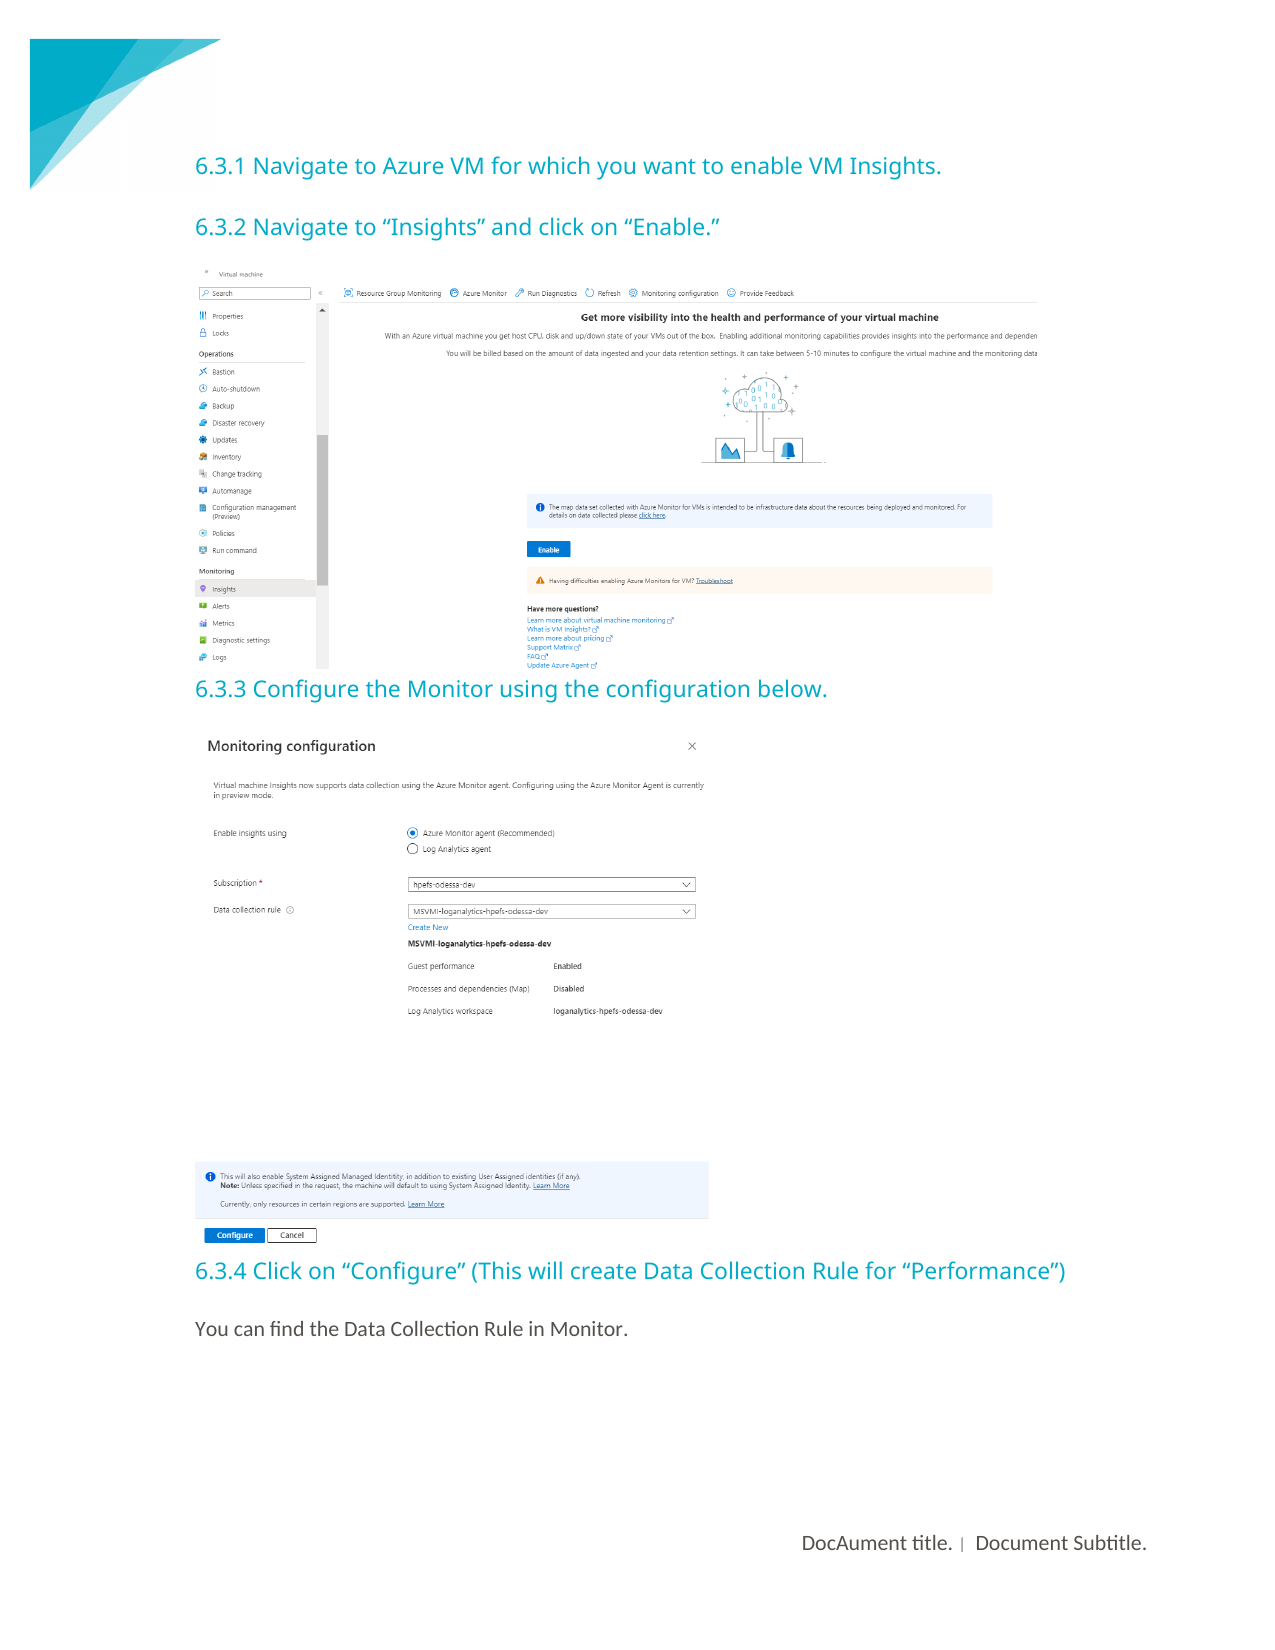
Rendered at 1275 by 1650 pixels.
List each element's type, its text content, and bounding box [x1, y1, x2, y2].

picture [195, 270, 1038, 669]
picture [195, 733, 709, 1251]
subtitle 6.3.4 Click on “Configure” (This will create Data Collection Rule for “Performance”) [195, 1255, 1155, 1286]
subtitle 6.3.1 Navigate to Azure VM for which you want to enable VM Insights. [195, 150, 1155, 181]
list You can find the Data Collection Rule in Monitor. [195, 1316, 1155, 1342]
picture [29, 38, 223, 192]
subtitle 6.3.2 Navigate to “Insights” and click on “Enable.” [195, 210, 1155, 242]
subtitle 6.3.3 Configure the Monitor using the configuration below. [195, 673, 1155, 704]
